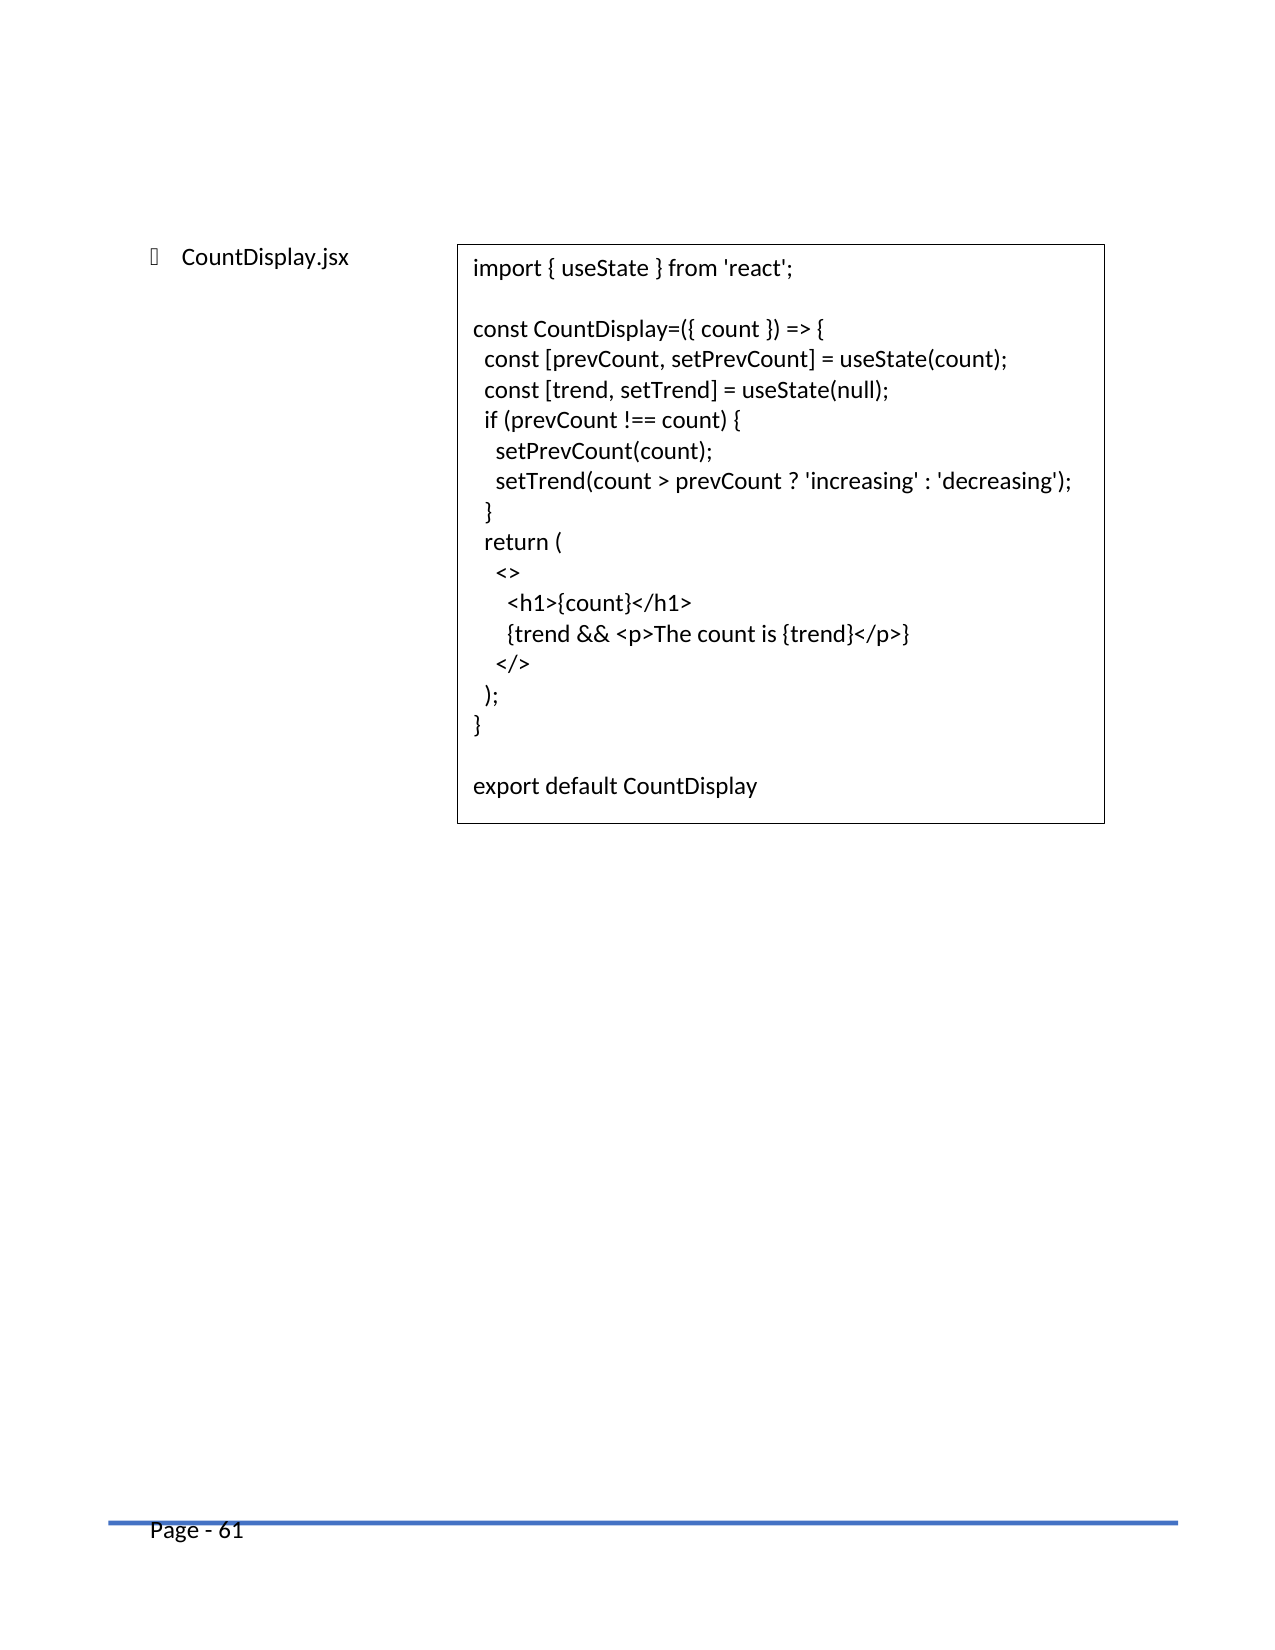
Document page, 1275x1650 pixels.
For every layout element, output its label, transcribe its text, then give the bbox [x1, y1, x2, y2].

text CountDisplay.jsx [150, 242, 1125, 272]
